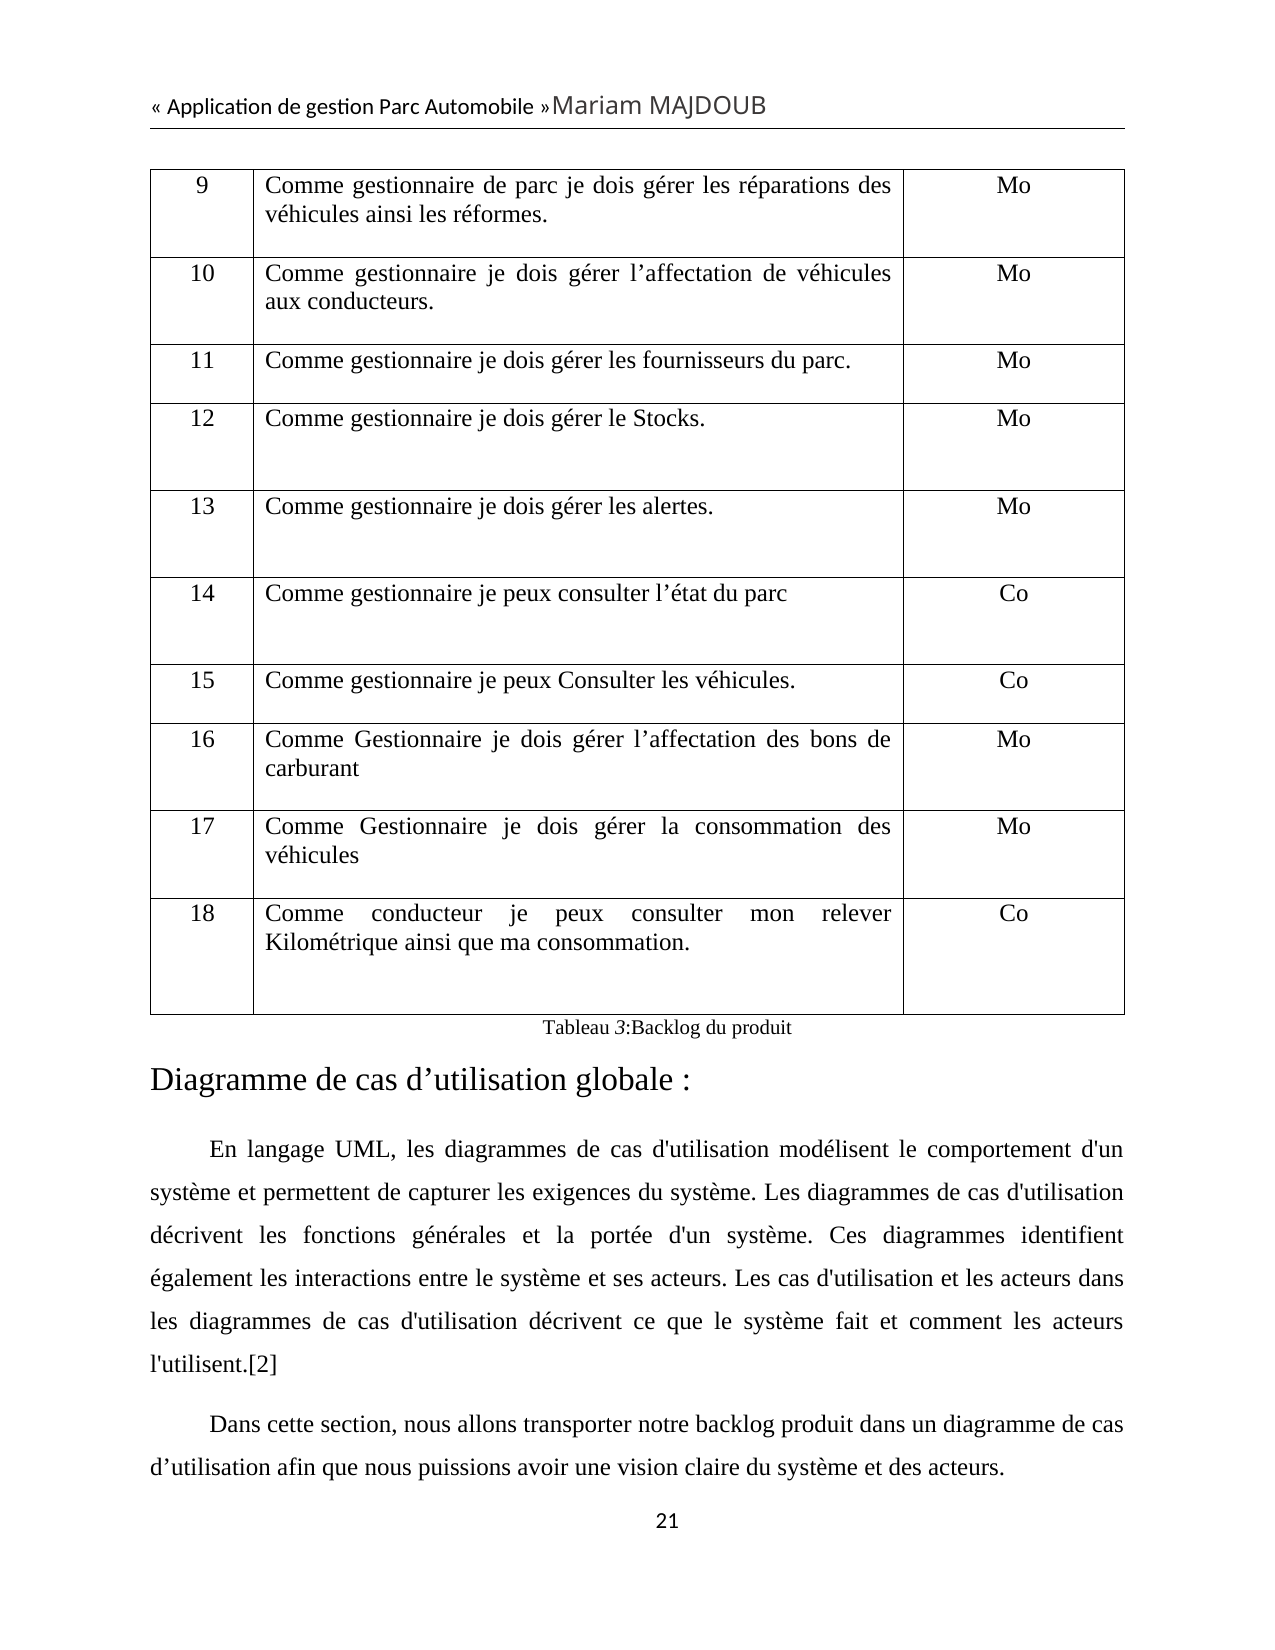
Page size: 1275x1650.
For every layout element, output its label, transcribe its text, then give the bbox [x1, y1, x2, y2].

table_cell Comme gestionnaire je dois gérer l’affectation de véhicules aux conducteurs. [254, 258, 903, 344]
table_cell 18 [151, 899, 253, 1013]
table_cell Mo [904, 724, 1124, 810]
table_cell Mo [904, 170, 1124, 257]
table_cell 13 [151, 491, 253, 577]
table_cell Comme Gestionnaire je dois gérer la consommation des véhicules [254, 811, 903, 897]
table_cell Comme gestionnaire de parc je dois gérer les réparations des véhicules ainsi les réformes. [254, 170, 903, 257]
table_cell Mo [904, 491, 1124, 577]
table_cell 16 [151, 724, 253, 810]
table_cell 10 [151, 258, 253, 344]
text Diagramme de cas d’utilisation globale : [150, 1059, 1125, 1098]
table_cell 17 [151, 811, 253, 897]
table_cell Comme Gestionnaire je dois gérer l’affectation des bons de carburant [254, 724, 903, 810]
table_cell Mo [904, 345, 1124, 402]
text Dans cette section, nous allons transporter notre backlog produit dans un diagramme de cas d’utilisation afin que nous puissions avoir une vision claire du système et des acteurs. [150, 1409, 1125, 1481]
table_cell Co [904, 899, 1124, 1013]
table_cell Comme gestionnaire je peux consulter l’état du parc [254, 578, 903, 664]
table_cell 12 [151, 404, 253, 490]
table_cell Comme gestionnaire je dois gérer les alertes. [254, 491, 903, 577]
text Tableau 3:Backlog du produit [150, 1015, 1125, 1039]
table_cell 15 [151, 665, 253, 723]
text En langage UML, les diagrammes de cas d'utilisation modélisent le comportement d'un système et permettent de capturer les exigences du système. Les diagrammes de cas d'utilisation décrivent les fonctions générales et la portée d'un système. Ces diagrammes identifient également les interactions entre le système et ses acteurs. Les cas d'utilisation et les acteurs dans les diagrammes de cas d'utilisation décrivent ce que le système fait et comment les acteurs l'utilisent.[2] [150, 1134, 1125, 1378]
table_cell Mo [904, 811, 1124, 897]
table_cell 14 [151, 578, 253, 664]
table_cell Mo [904, 258, 1124, 344]
table_cell 9 [151, 170, 253, 257]
table_cell 11 [151, 345, 253, 402]
table_cell Comme gestionnaire je dois gérer le Stocks. [254, 404, 903, 490]
table_cell Co [904, 665, 1124, 723]
table_cell Mo [904, 404, 1124, 490]
table_cell Comme gestionnaire je dois gérer les fournisseurs du parc. [254, 345, 903, 402]
table_cell Comme conducteur je peux consulter mon relever Kilométrique ainsi que ma consommation. [254, 899, 903, 1013]
table_cell Co [904, 578, 1124, 664]
table_cell Comme gestionnaire je peux Consulter les véhicules. [254, 665, 903, 723]
